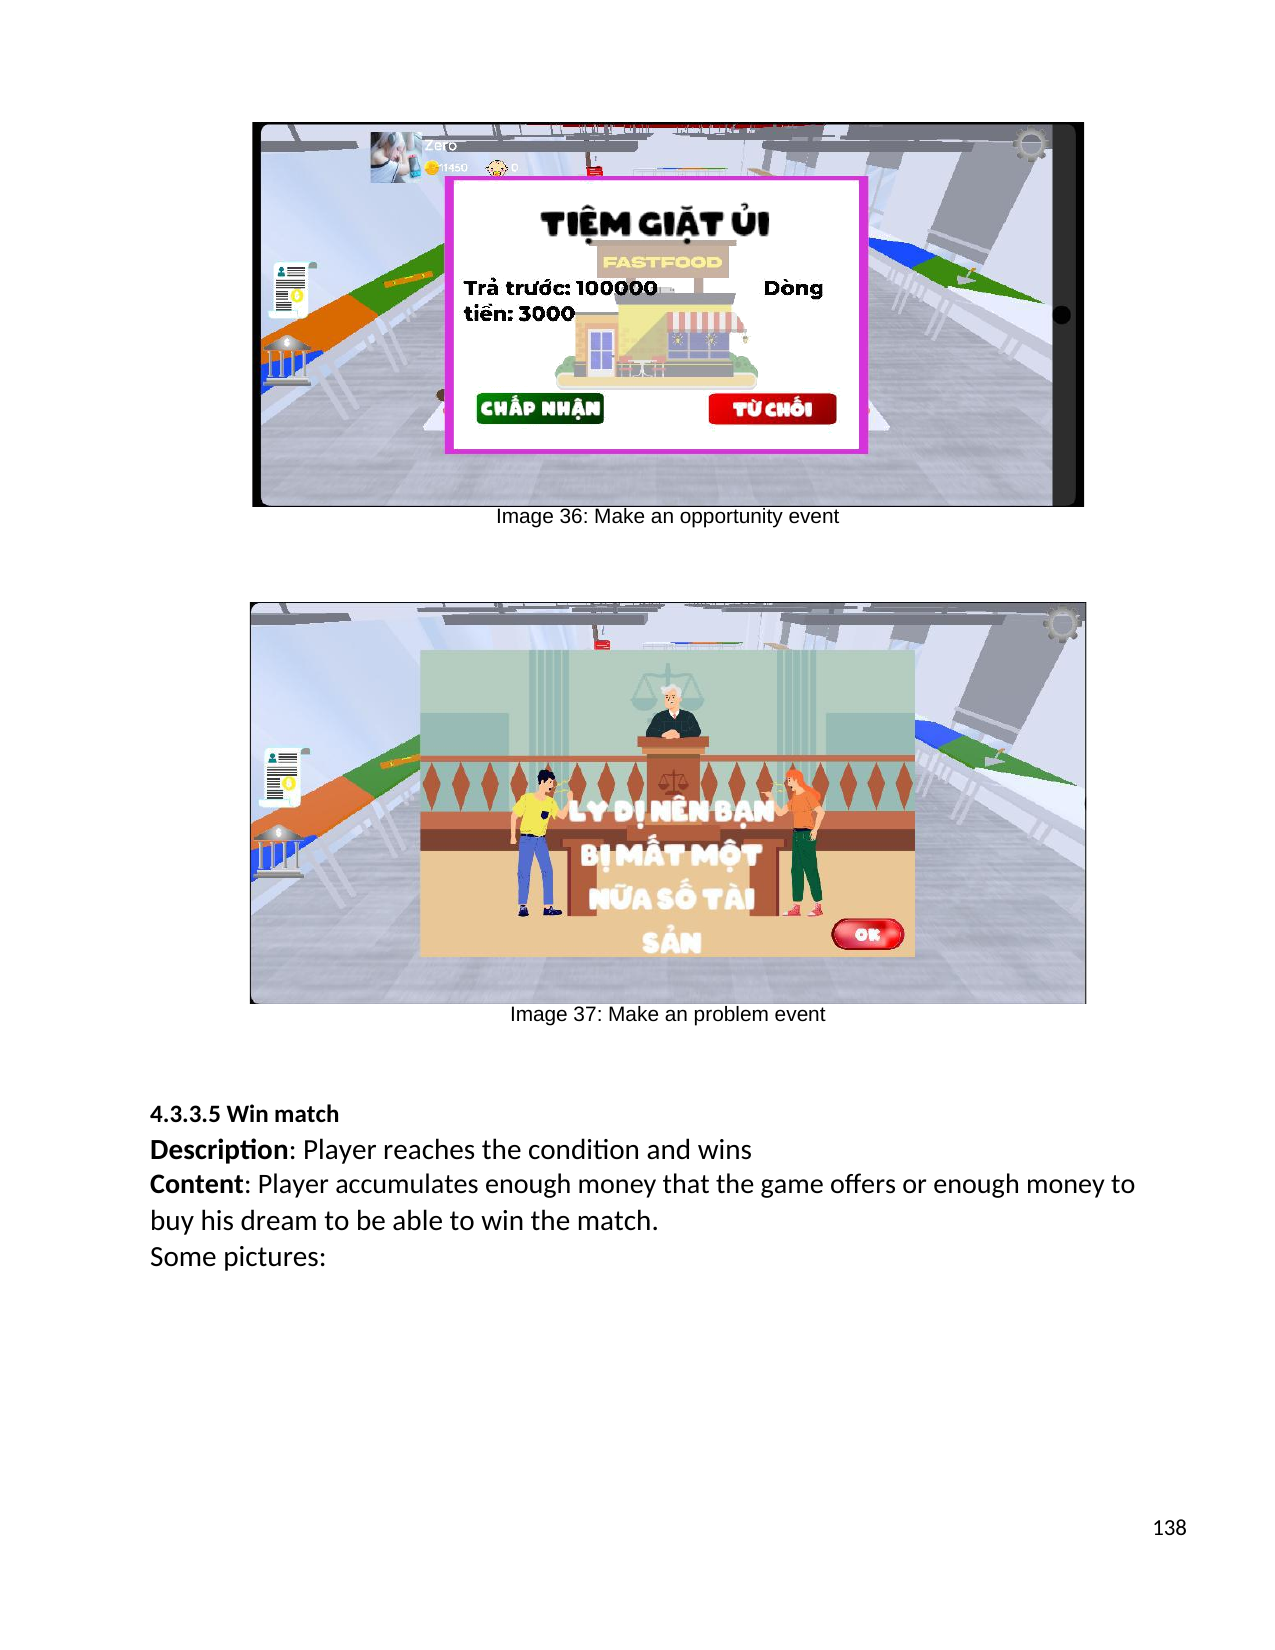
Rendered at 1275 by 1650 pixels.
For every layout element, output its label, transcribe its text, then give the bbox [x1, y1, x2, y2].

text buy his dream to be able to win the match. [150, 1202, 1187, 1238]
text 4.3.3.5 Win match [150, 1098, 1187, 1129]
text Description: Player reaches the condition and wins [150, 1131, 1187, 1166]
text Image 37: Make an problem event [150, 1002, 1185, 1026]
text 138 [1152, 1513, 1187, 1541]
picture [252, 122, 1085, 504]
picture [249, 602, 1087, 1002]
text Some pictures: [150, 1238, 1187, 1274]
text Content: Player accumulates enough money that the game offers or enough money to [150, 1166, 1187, 1201]
text Image 36: Make an opportunity event [150, 504, 1185, 528]
